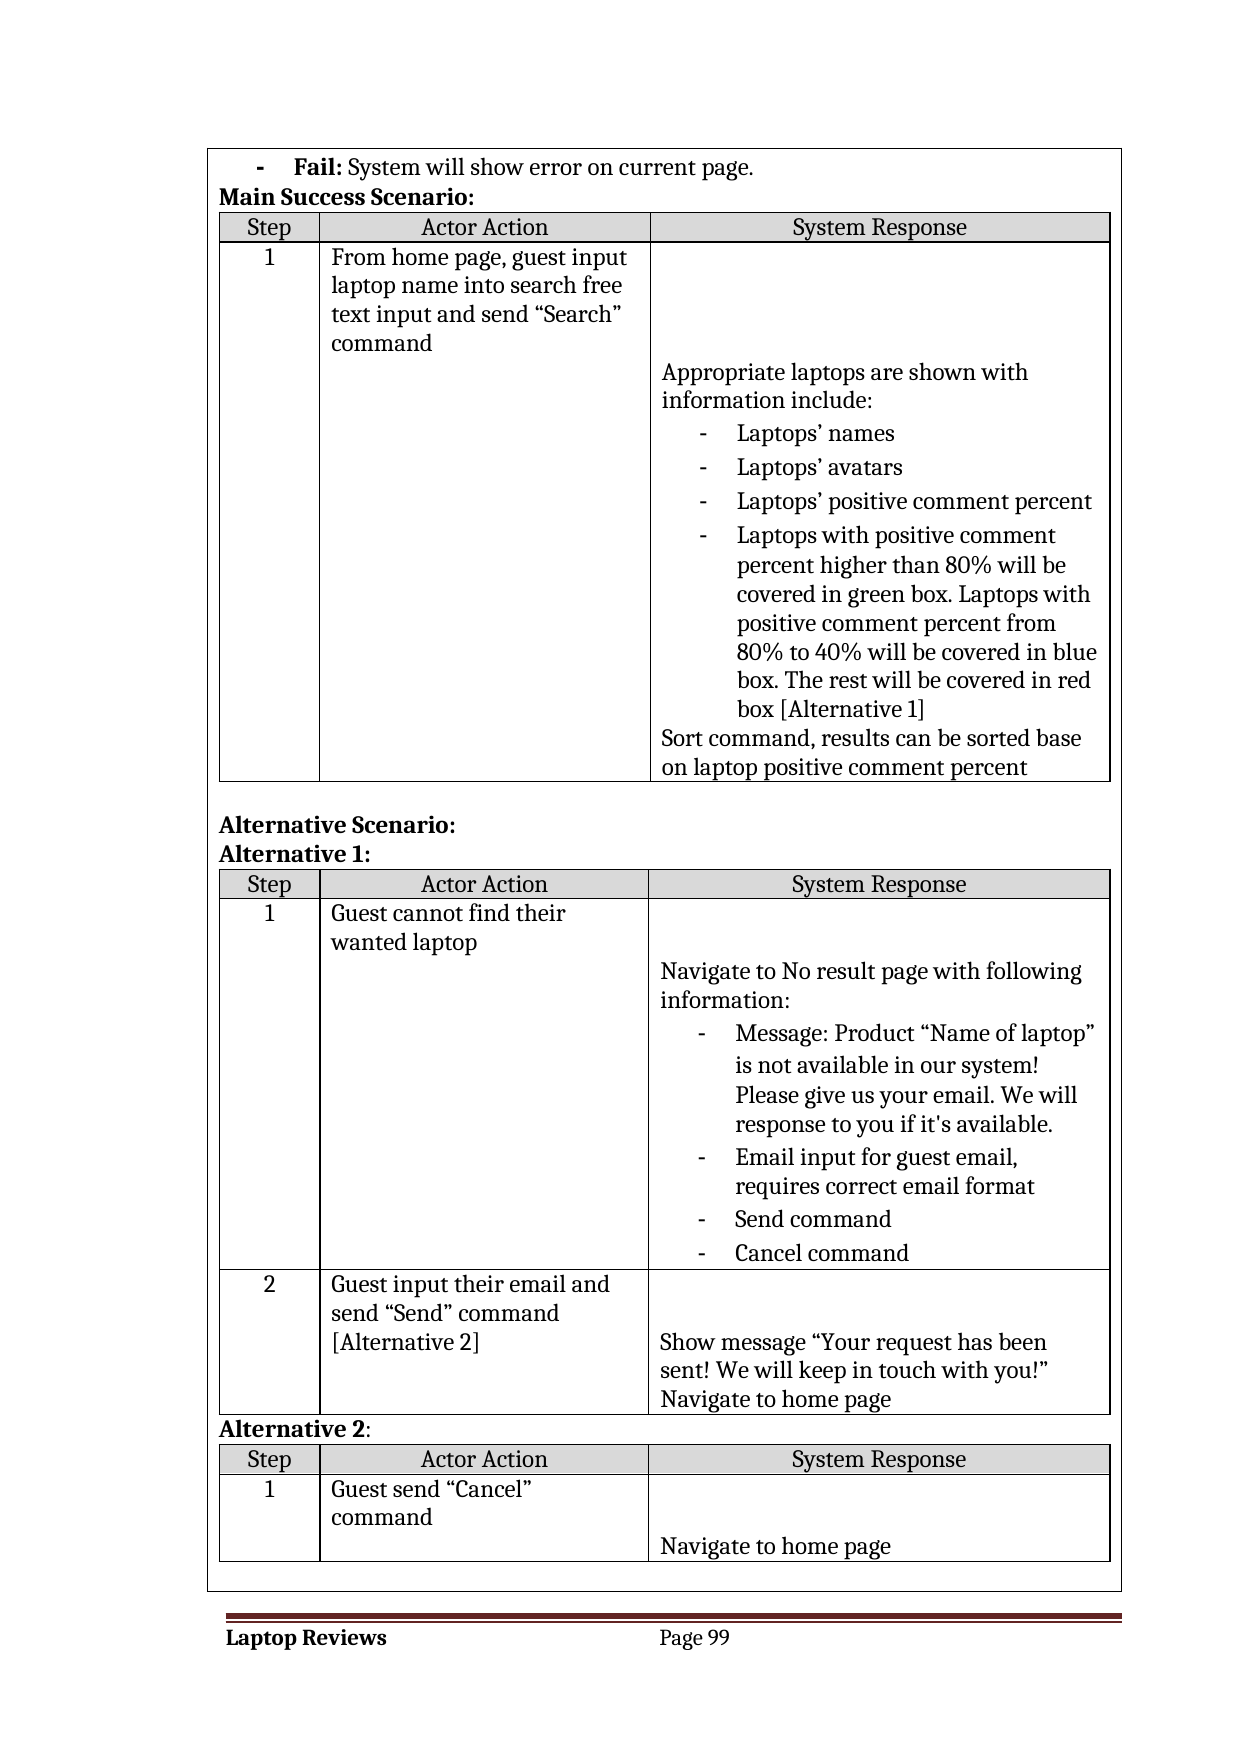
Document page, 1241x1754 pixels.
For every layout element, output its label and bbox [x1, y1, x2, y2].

table_cell [208, 149, 1121, 1591]
